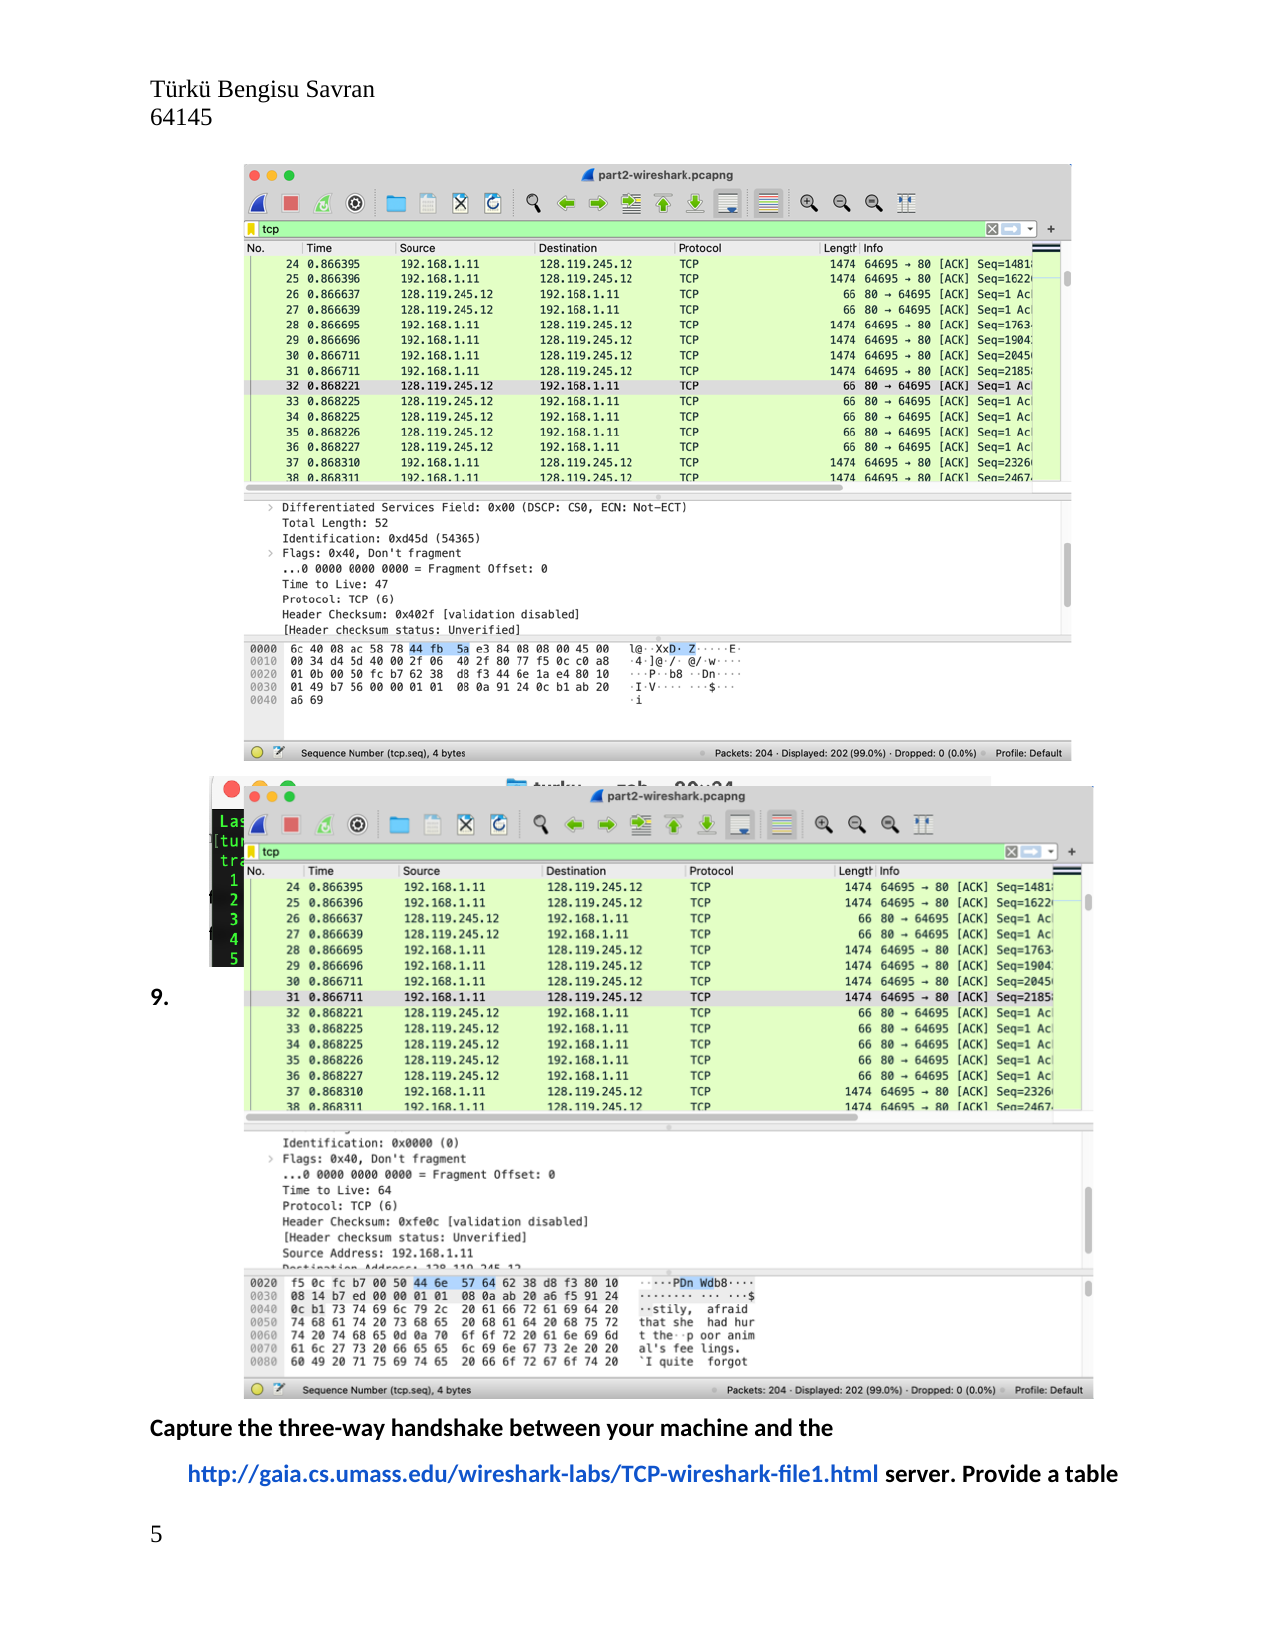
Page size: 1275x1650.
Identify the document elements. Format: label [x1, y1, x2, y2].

picture [243, 164, 1072, 761]
list [150, 981, 1125, 1489]
picture [209, 776, 1094, 1399]
